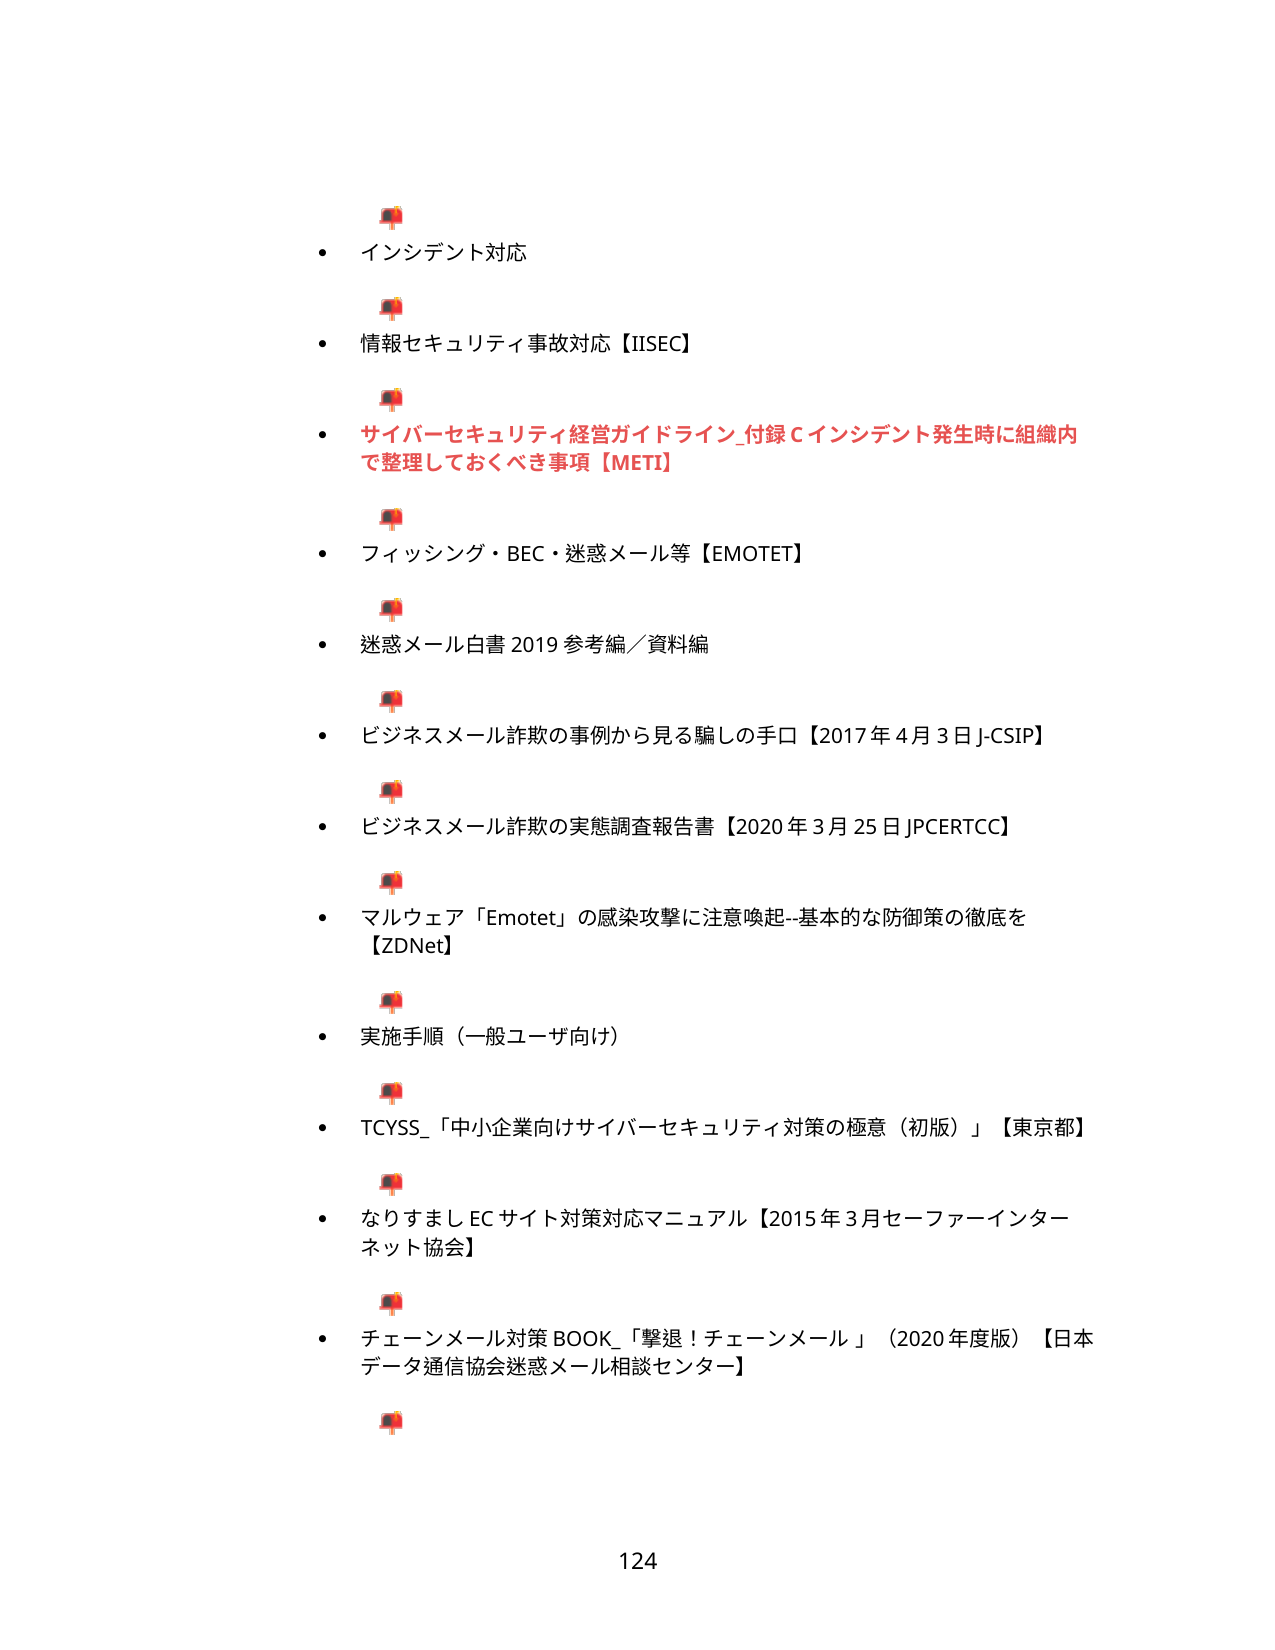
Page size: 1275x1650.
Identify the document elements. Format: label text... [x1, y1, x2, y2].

list なりすましECサイト対策対応マニュアル【2015年3月セーファーインターネット協会】 [319, 1204, 1098, 1261]
list サイバーセキュリティ経営ガイドライン_付録Cインシデント発生時に組織内で整理しておくべき事項【METI】 [319, 420, 1098, 477]
list チェーンメール対策BOOK_「撃退！チェーンメール 」（2020年度版）【日本データ通信協会迷惑メール相談センター】 [319, 1324, 1098, 1381]
picture [379, 871, 403, 895]
picture [379, 690, 403, 713]
picture [379, 780, 403, 804]
picture [379, 598, 403, 622]
list TCYSS_「中小企業向けサイバーセキュリティ対策の極意（初版）」【東京都】 [319, 1113, 1098, 1142]
list フィッシング・BEC・迷惑メール等【EMOTET】 [319, 539, 1098, 568]
picture [379, 388, 403, 412]
picture [379, 1173, 403, 1196]
picture [379, 508, 403, 531]
list 迷惑メール白書2019 参考編／資料編 [319, 630, 1098, 659]
picture [379, 1411, 403, 1435]
picture [379, 1082, 403, 1105]
picture [379, 1292, 403, 1316]
list 実施手順（一般ユーザ向け） [319, 1022, 1098, 1051]
list ビジネスメール詐欺の事例から見る騙しの手口【2017年4月3日J-CSIP】 [319, 721, 1098, 749]
picture [379, 297, 403, 321]
list マルウェア「Emotet」の感染攻撃に注意喚起--基本的な防御策の徹底を【ZDNet】 [319, 903, 1098, 960]
list ビジネスメール詐欺の実態調査報告書【2020年3月25日JPCERTCC】 [319, 812, 1098, 841]
picture [379, 206, 403, 230]
list インシデント対応 [319, 238, 1098, 266]
list 情報セキュリティ事故対応【IISEC】 [319, 329, 1098, 357]
picture [379, 991, 403, 1014]
